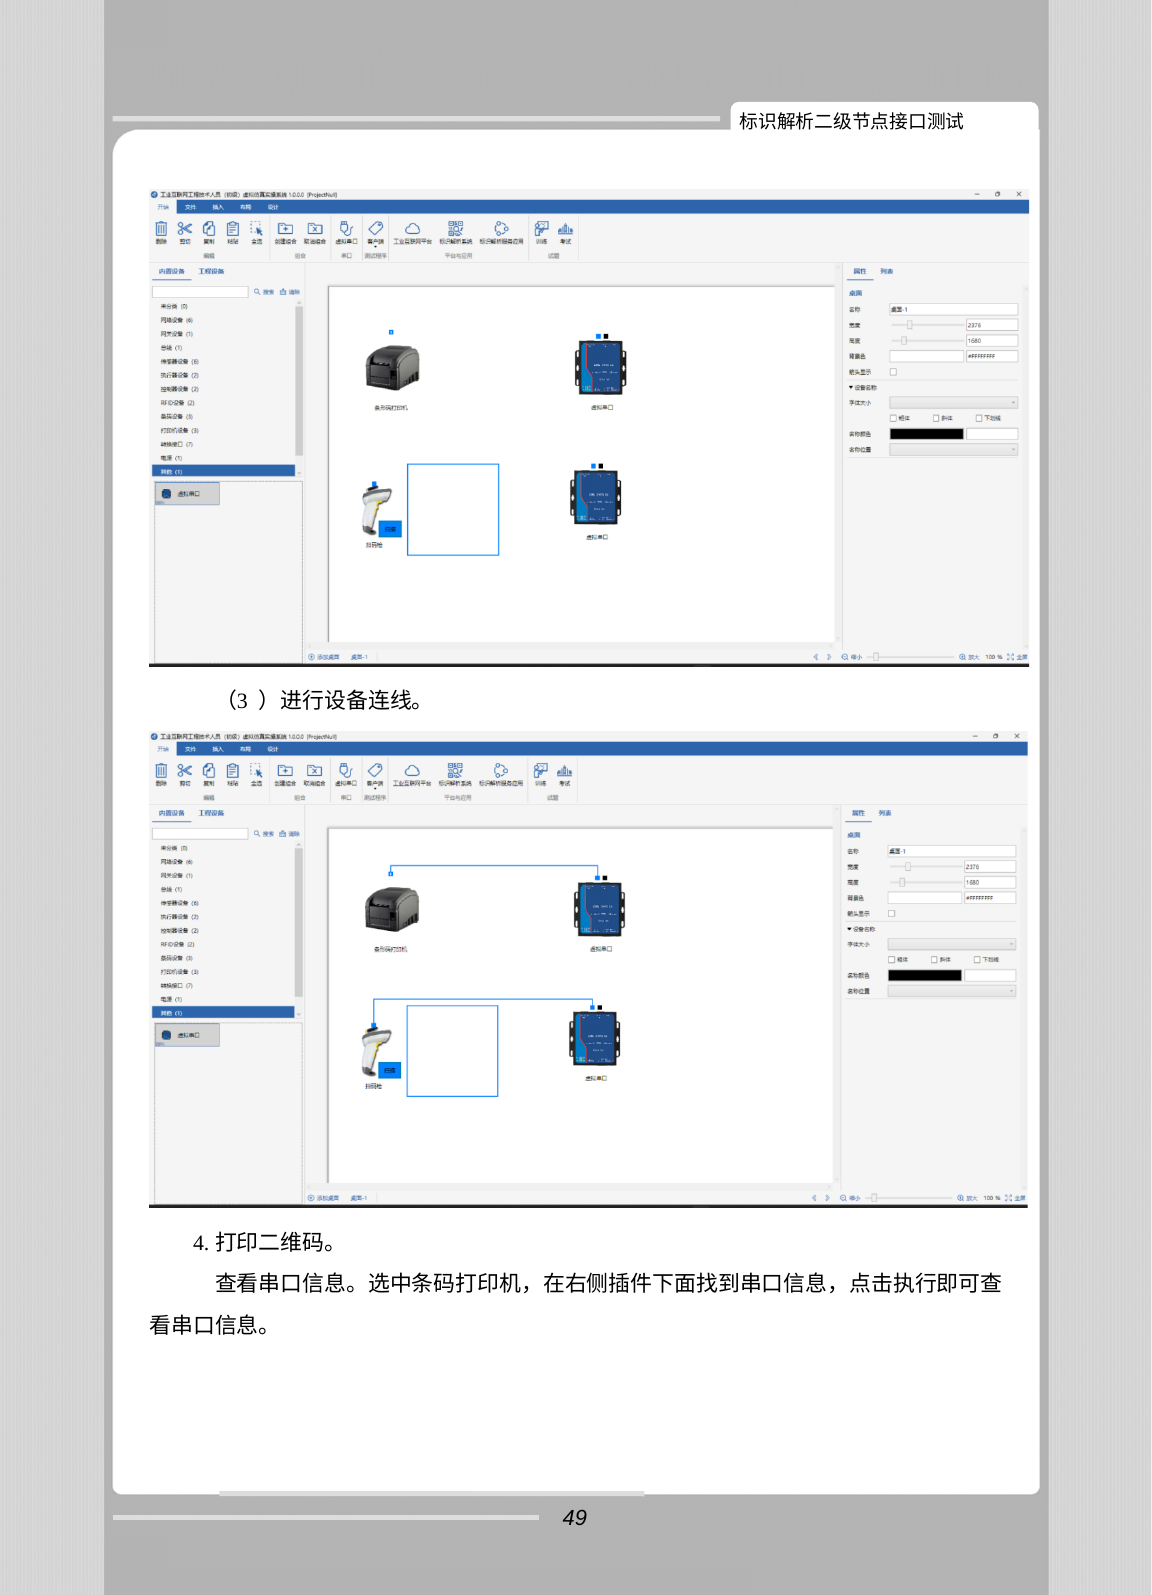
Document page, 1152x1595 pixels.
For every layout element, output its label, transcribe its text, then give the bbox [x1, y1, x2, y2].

list 打印二维码。 [149, 1219, 1002, 1261]
picture [0, 0, 1152, 1595]
text （3）进行设备连线。 [149, 678, 1002, 719]
list 查看串口信息。选中条码打印机，在右侧插件下面找到串口信息，点击执行即可查看串口信息。 [149, 1261, 1002, 1344]
